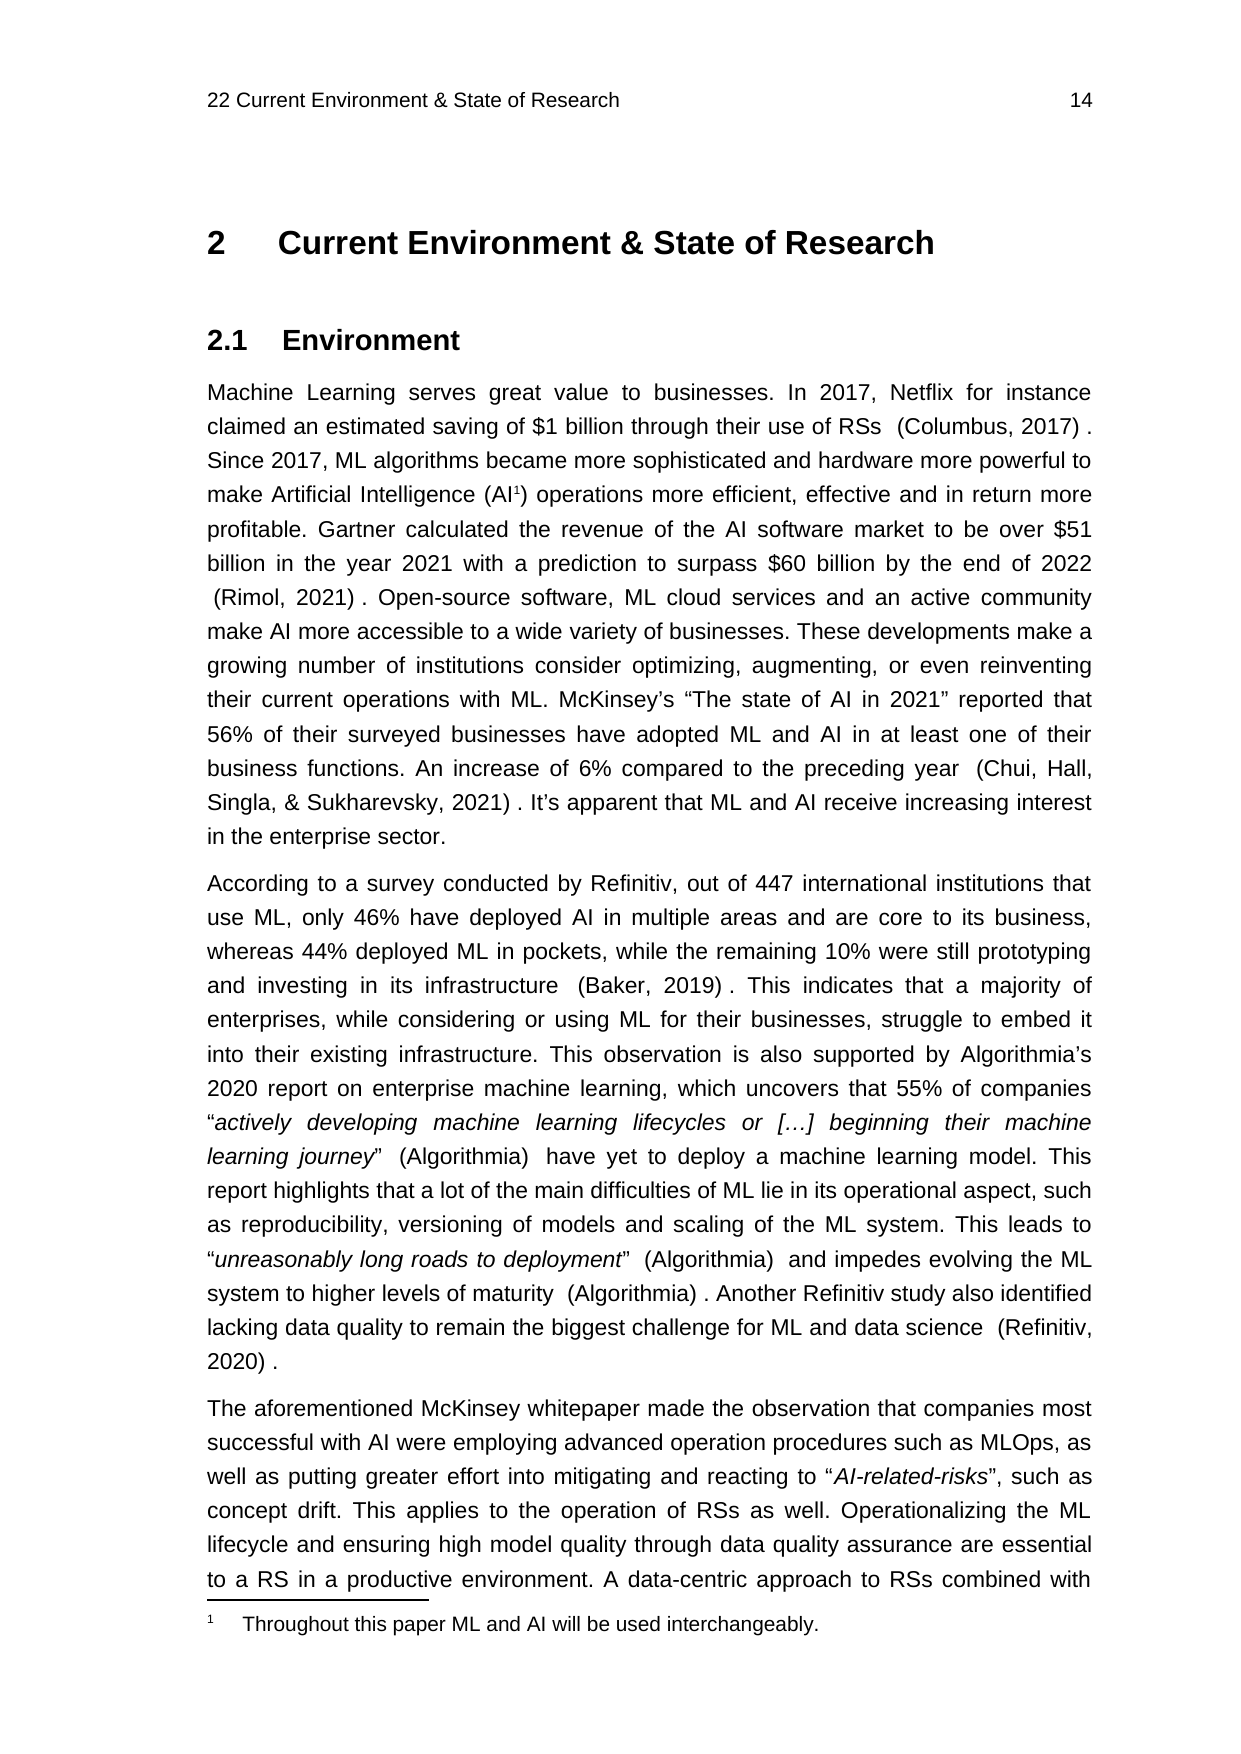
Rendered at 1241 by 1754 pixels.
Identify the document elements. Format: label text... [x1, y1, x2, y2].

subtitle Environment [207, 323, 1092, 356]
subtitle Current Environment & State of Research [207, 223, 1092, 261]
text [207, 1395, 1092, 1592]
text According to a survey conducted by Refinitiv, out of 447 international institutions that use ML, only 46% have deployed AI in multiple areas and are core to its business, whereas 44% deployed ML in pockets, while the remaining 10% were still prototyping and investing in its infrastructure . This indicates that a majority of enterprises, while considering or using ML for their businesses, struggle to embed it into their existing infrastructure. This observation is also supported by Algorithmia’s 2020 report on enterprise machine learning, which uncovers that 55% of companies “actively developing machine learning lifecycles or […] beginning their machine learning journey” have yet to deploy a machine learning model. This report highlights that a lot of the main difficulties of ML lie in its operational aspect, such as reproducibility, versioning of models and scaling of the ML system. This leads to “unreasonably long roads to deployment” and impedes evolving the ML system to higher levels of maturity . Another Refinitiv study also identified lacking data quality to remain the biggest challenge for ML and data science . [207, 870, 1092, 1374]
text Machine Learning serves great value to businesses. In 2017, Netflix for instance claimed an estimated saving of $1 billion through their use of RSs . Since 2017, ML algorithms became more sophisticated and hardware more powerful to make Artificial Intelligence (AI) operations more efficient, effective and in return more profitable. Gartner calculated the revenue of the AI software market to be over $51 billion in the year 2021 with a prediction to surpass $60 billion by the end of 2022 . Open-source software, ML cloud services and an active community make AI more accessible to a wide variety of businesses. These developments make a growing number of institutions consider optimizing, augmenting, or even reinventing their current operations with ML. McKinsey’s “The state of AI in 2021” reported that 56% of their surveyed businesses have adopted ML and AI in at least one of their business functions. An increase of 6% compared to the preceding year . It’s apparent that ML and AI receive increasing interest in the enterprise sector. [207, 379, 1092, 849]
